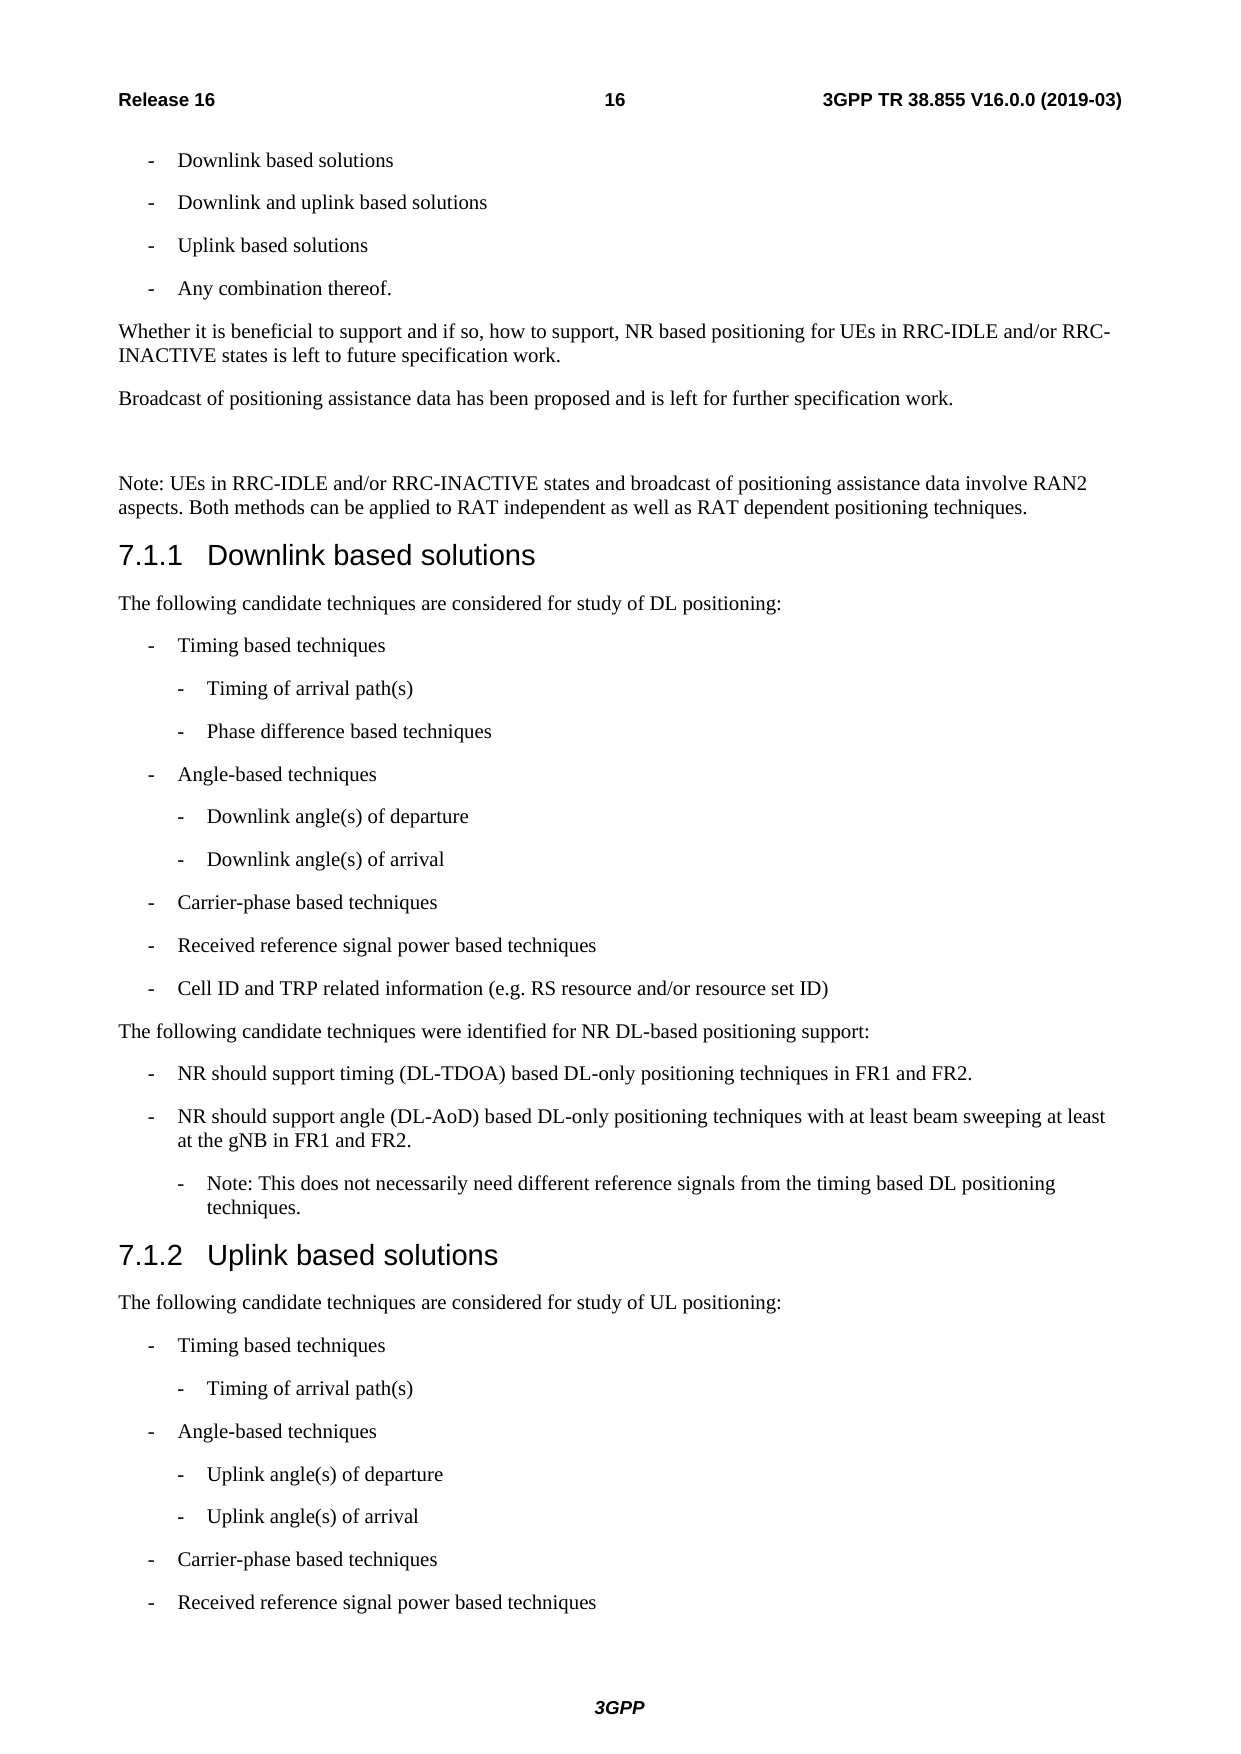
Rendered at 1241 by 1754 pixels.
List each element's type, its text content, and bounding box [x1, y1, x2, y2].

text - Uplink based solutions [148, 233, 1122, 257]
text - Downlink angle(s) of arrival [177, 847, 1122, 871]
subtitle 7.1.2 Uplink based solutions [118, 1238, 1122, 1271]
text Note: UEs in RRC-IDLE and/or RRC-INACTIVE states and broadcast of positioning assistance data involve RAN2 aspects. Both methods can be applied to RAT independent as well as RAT dependent positioning techniques. [118, 471, 1122, 519]
text - Carrier-phase based techniques [148, 1547, 1122, 1571]
text - Downlink based solutions [148, 147, 1122, 172]
text - Downlink angle(s) of departure [177, 804, 1122, 828]
text The following candidate techniques are considered for study of UL positioning: [118, 1290, 1122, 1314]
text - Phase difference based techniques [177, 719, 1122, 743]
text - Timing of arrival path(s) [177, 676, 1122, 700]
text The following candidate techniques are considered for study of DL positioning: [118, 590, 1122, 614]
text - Cell ID and TRP related information (e.g. RS resource and/or resource set ID) [148, 976, 1122, 1000]
text - Timing based techniques [148, 1333, 1122, 1357]
text - Uplink angle(s) of arrival [177, 1504, 1122, 1528]
text - NR should support timing (DL-TDOA) based DL-only positioning techniques in FR1 and FR2. [148, 1061, 1122, 1085]
text Whether it is beneficial to support and if so, how to support, NR based positioning for UEs in RRC-IDLE and/or RRC-INACTIVE states is left to future specification work. [118, 319, 1122, 367]
text - Timing based techniques [148, 633, 1122, 657]
text - Note: This does not necessarily need different reference signals from the timing based DL positioning techniques. [177, 1171, 1122, 1219]
text - Angle-based techniques [148, 1419, 1122, 1443]
text - Uplink angle(s) of departure [177, 1461, 1122, 1486]
text The following candidate techniques were identified for NR DL-based positioning support: [118, 1018, 1122, 1043]
text - Carrier-phase based techniques [148, 890, 1122, 914]
text - Received reference signal power based techniques [148, 1590, 1122, 1614]
text - Received reference signal power based techniques [148, 933, 1122, 957]
text - NR should support angle (DL-AoD) based DL-only positioning techniques with at least beam sweeping at least at the gNB in FR1 and FR2. [148, 1104, 1122, 1152]
text - Any combination thereof. [148, 276, 1122, 300]
text - Angle-based techniques [148, 762, 1122, 786]
text - Downlink and uplink based solutions [148, 190, 1122, 214]
text Broadcast of positioning assistance data has been proposed and is left for further specification work. [118, 386, 1122, 410]
text - Timing of arrival path(s) [177, 1376, 1122, 1400]
subtitle 7.1.1 Downlink based solutions [118, 538, 1122, 572]
